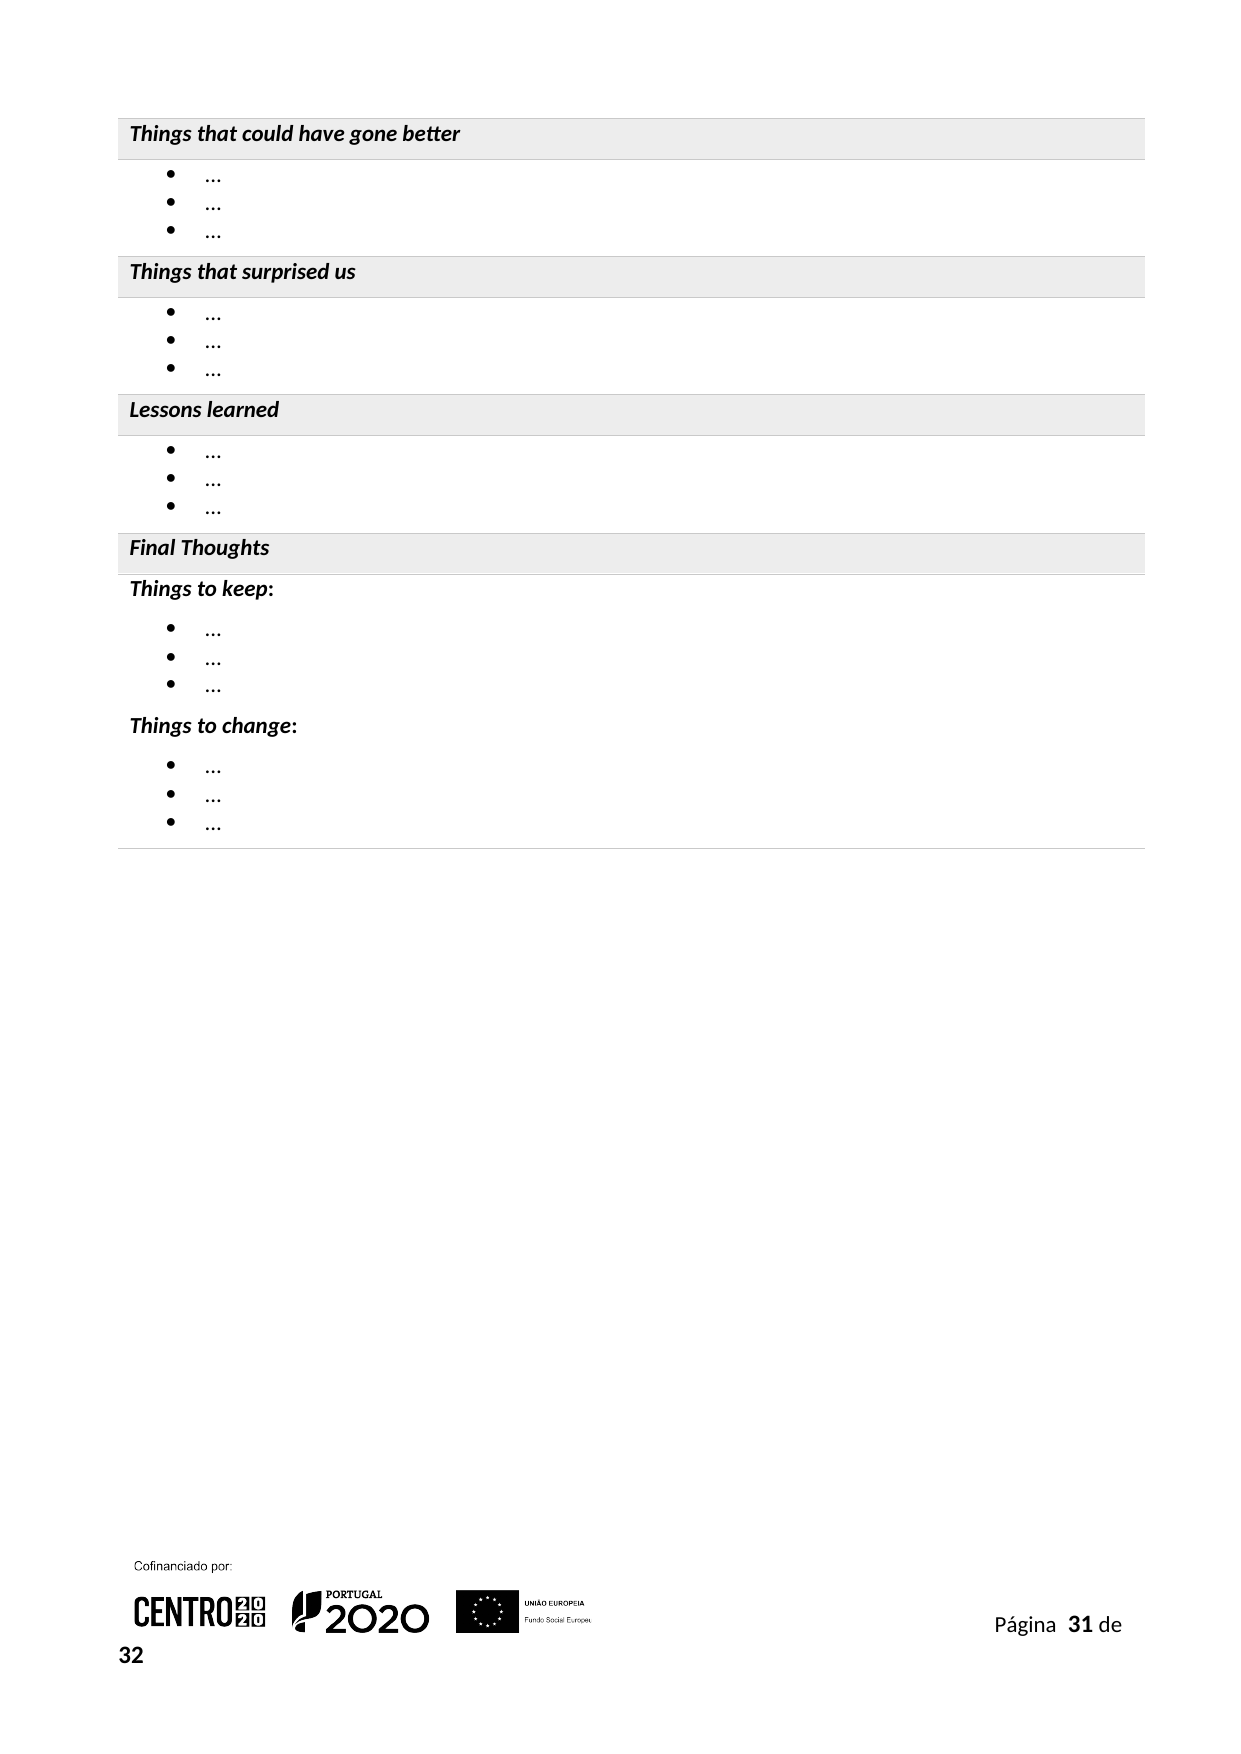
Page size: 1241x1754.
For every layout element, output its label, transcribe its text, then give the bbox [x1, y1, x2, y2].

table_cell ... ... ... [118, 160, 1145, 256]
table_cell ... ... ... [118, 298, 1145, 394]
picture [134, 1561, 592, 1633]
table_cell Things that surprised us [118, 257, 1145, 297]
table_cell ... ... ... [118, 436, 1145, 532]
table_cell Final Thoughts [118, 534, 1145, 573]
table_cell Things to keep: ... ... ... Things to change: ... ... ... [118, 575, 1145, 848]
table_cell Things that could have gone better [118, 119, 1145, 159]
table_cell Lessons learned [118, 395, 1145, 435]
